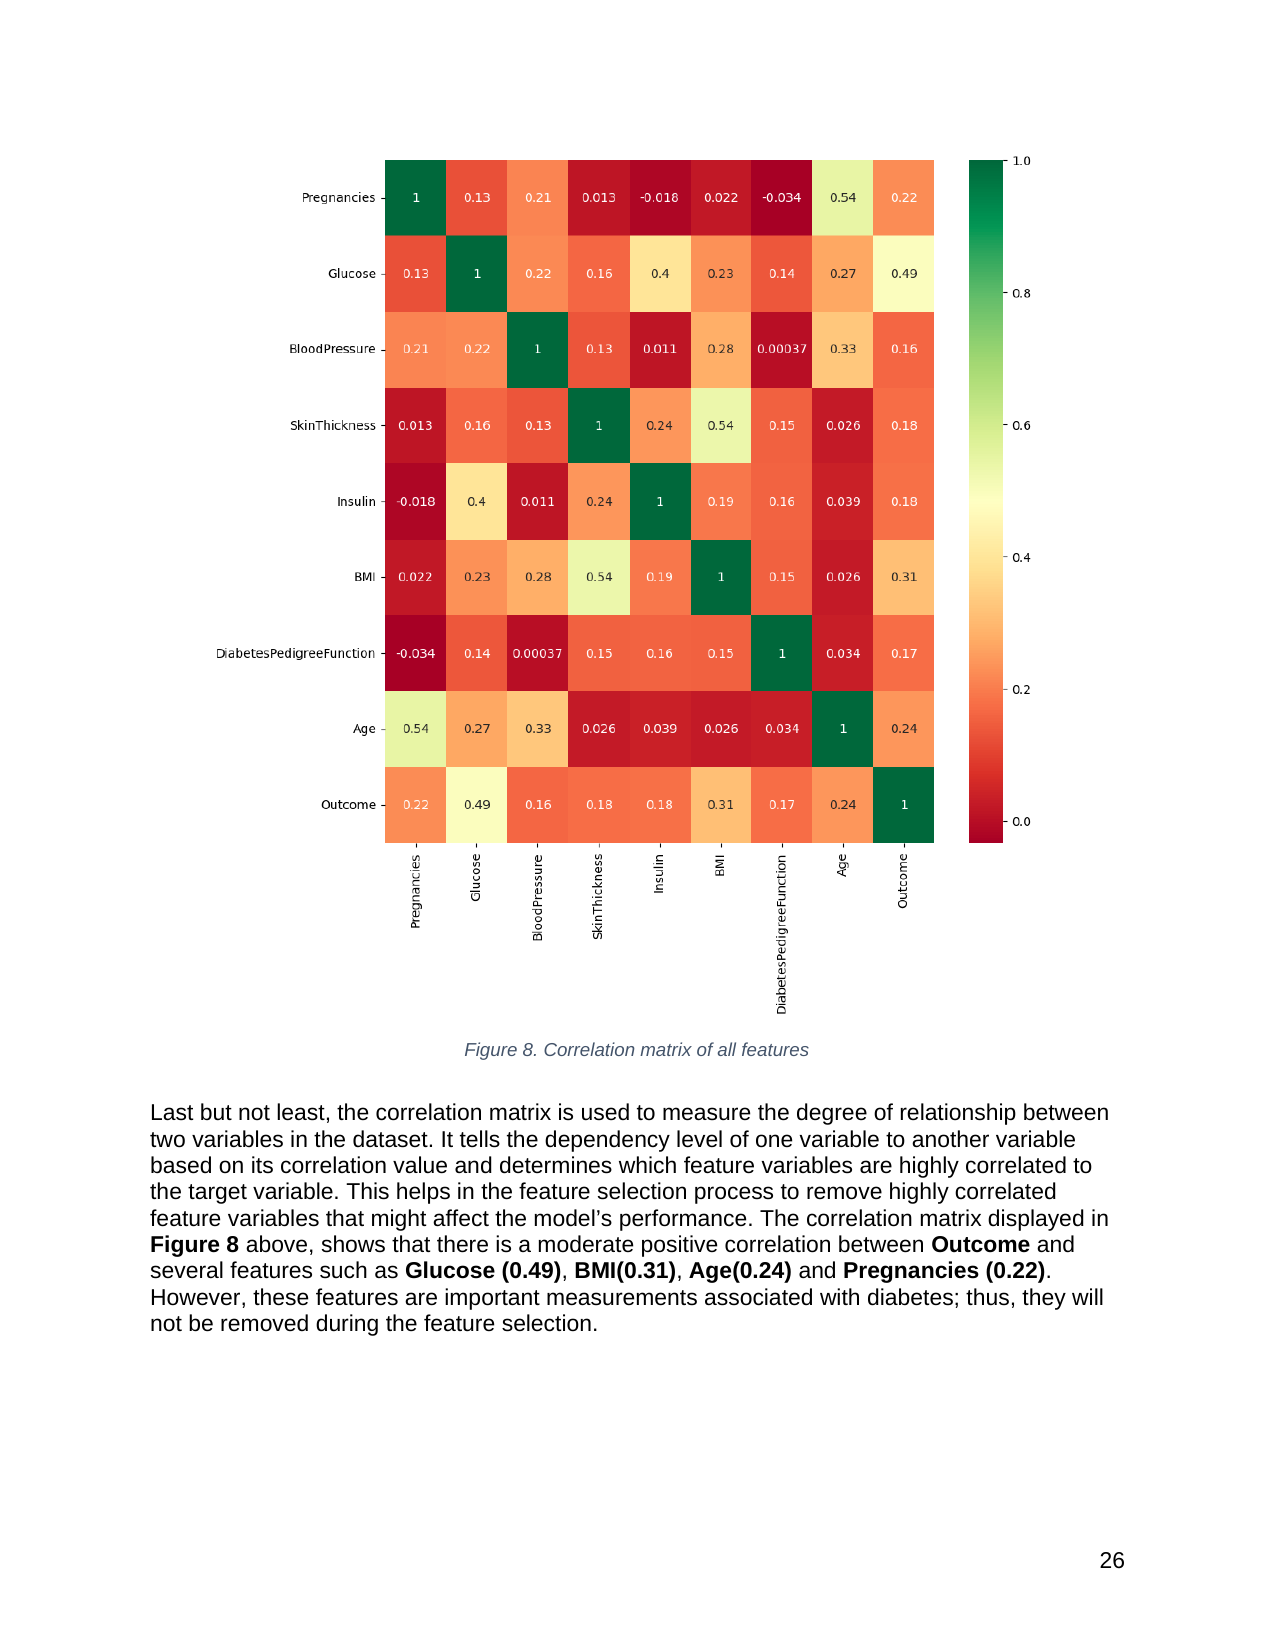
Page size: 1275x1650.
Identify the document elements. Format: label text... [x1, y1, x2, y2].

text Figure 8. Correlation matrix of all features [150, 1039, 1125, 1060]
text Last but not least, the correlation matrix is used to measure the degree of relationship between two variables in the dataset. It tells the dependency level of one variable to another variable based on its correlation value and determines which feature variables are highly correlated to the target variable. This helps in the feature selection process to remove highly correlated feature variables that might affect the model’s performance. The correlation matrix displayed in Figure 8 above, shows that there is a moderate positive correlation between Outcome and several features such as Glucose (0.49), BMI(0.31), Age(0.24) and Pregnancies (0.22). However, these features are important measurements associated with diabetes; thus, they will not be removed during the feature selection. [150, 1099, 1125, 1336]
picture [202, 150, 1073, 1027]
